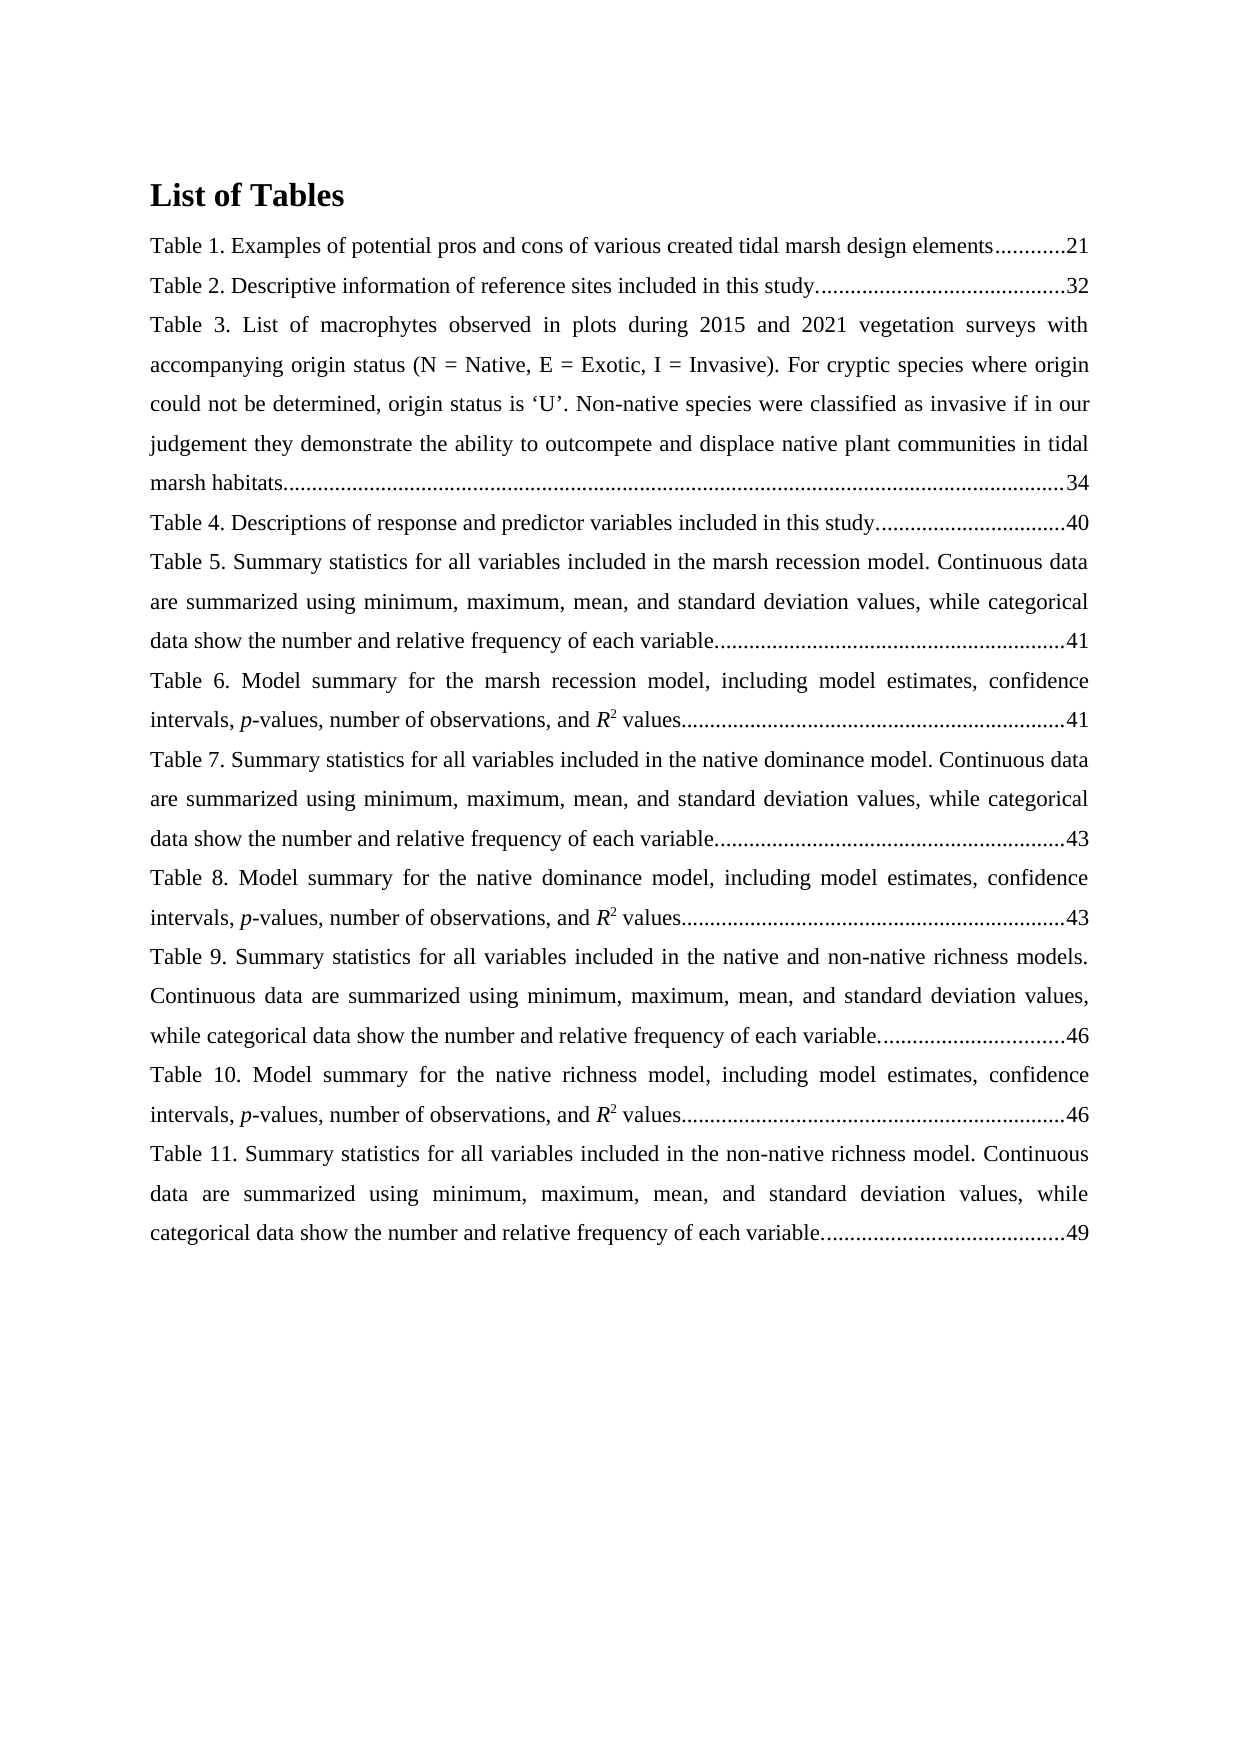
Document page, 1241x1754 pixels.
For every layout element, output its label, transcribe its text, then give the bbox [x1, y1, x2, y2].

text Table 1. Examples of potential pros and cons of various created tidal marsh design elements 21 [150, 232, 1090, 259]
subtitle List of Tables [150, 175, 1090, 213]
text Table 9. Summary statistics for all variables included in the native and non-native richness models. Continuous data are summarized using minimum, maximum, mean, and standard deviation values, while categorical data show the number and relative frequency of each variable. 46 [150, 943, 1090, 1048]
text Table 4. Descriptions of response and predictor variables included in this study. 40 [150, 509, 1090, 535]
text Table 7. Summary statistics for all variables included in the native dominance model. Continuous data are summarized using minimum, maximum, mean, and standard deviation values, while categorical data show the number and relative frequency of each variable. 43 [150, 746, 1090, 851]
text Table 2. Descriptive information of reference sites included in this study. 32 [150, 272, 1090, 298]
text Table 5. Summary statistics for all variables included in the marsh recession model. Continuous data are summarized using minimum, maximum, mean, and standard deviation values, while categorical data show the number and relative frequency of each variable. 41 [150, 548, 1090, 654]
text Table 11. Summary statistics for all variables included in the non-native richness model. Continuous data are summarized using minimum, maximum, mean, and standard deviation values, while categorical data show the number and relative frequency of each variable. 49 [150, 1141, 1090, 1246]
text Table 8. Model summary for the native dominance model, including model estimates, confidence intervals, p-values, number of observations, and R2 values. 43 [150, 864, 1090, 930]
text Table 10. Model summary for the native richness model, including model estimates, confidence intervals, p-values, number of observations, and R2 values. 46 [150, 1062, 1090, 1127]
text Table 3. List of macrophytes observed in plots during 2015 and 2021 vegetation surveys with accompanying origin status (N = Native, E = Exotic, I = Invasive). For cryptic species where origin could not be determined, origin status is ‘U’. Non-native species were classified as invasive if in our judgement they demonstrate the ability to outcompete and displace native plant communities in tidal marsh habitats. 34 [150, 311, 1090, 496]
text Table 6. Model summary for the marsh recession model, including model estimates, confidence intervals, p-values, number of observations, and R2 values. 41 [150, 667, 1090, 733]
